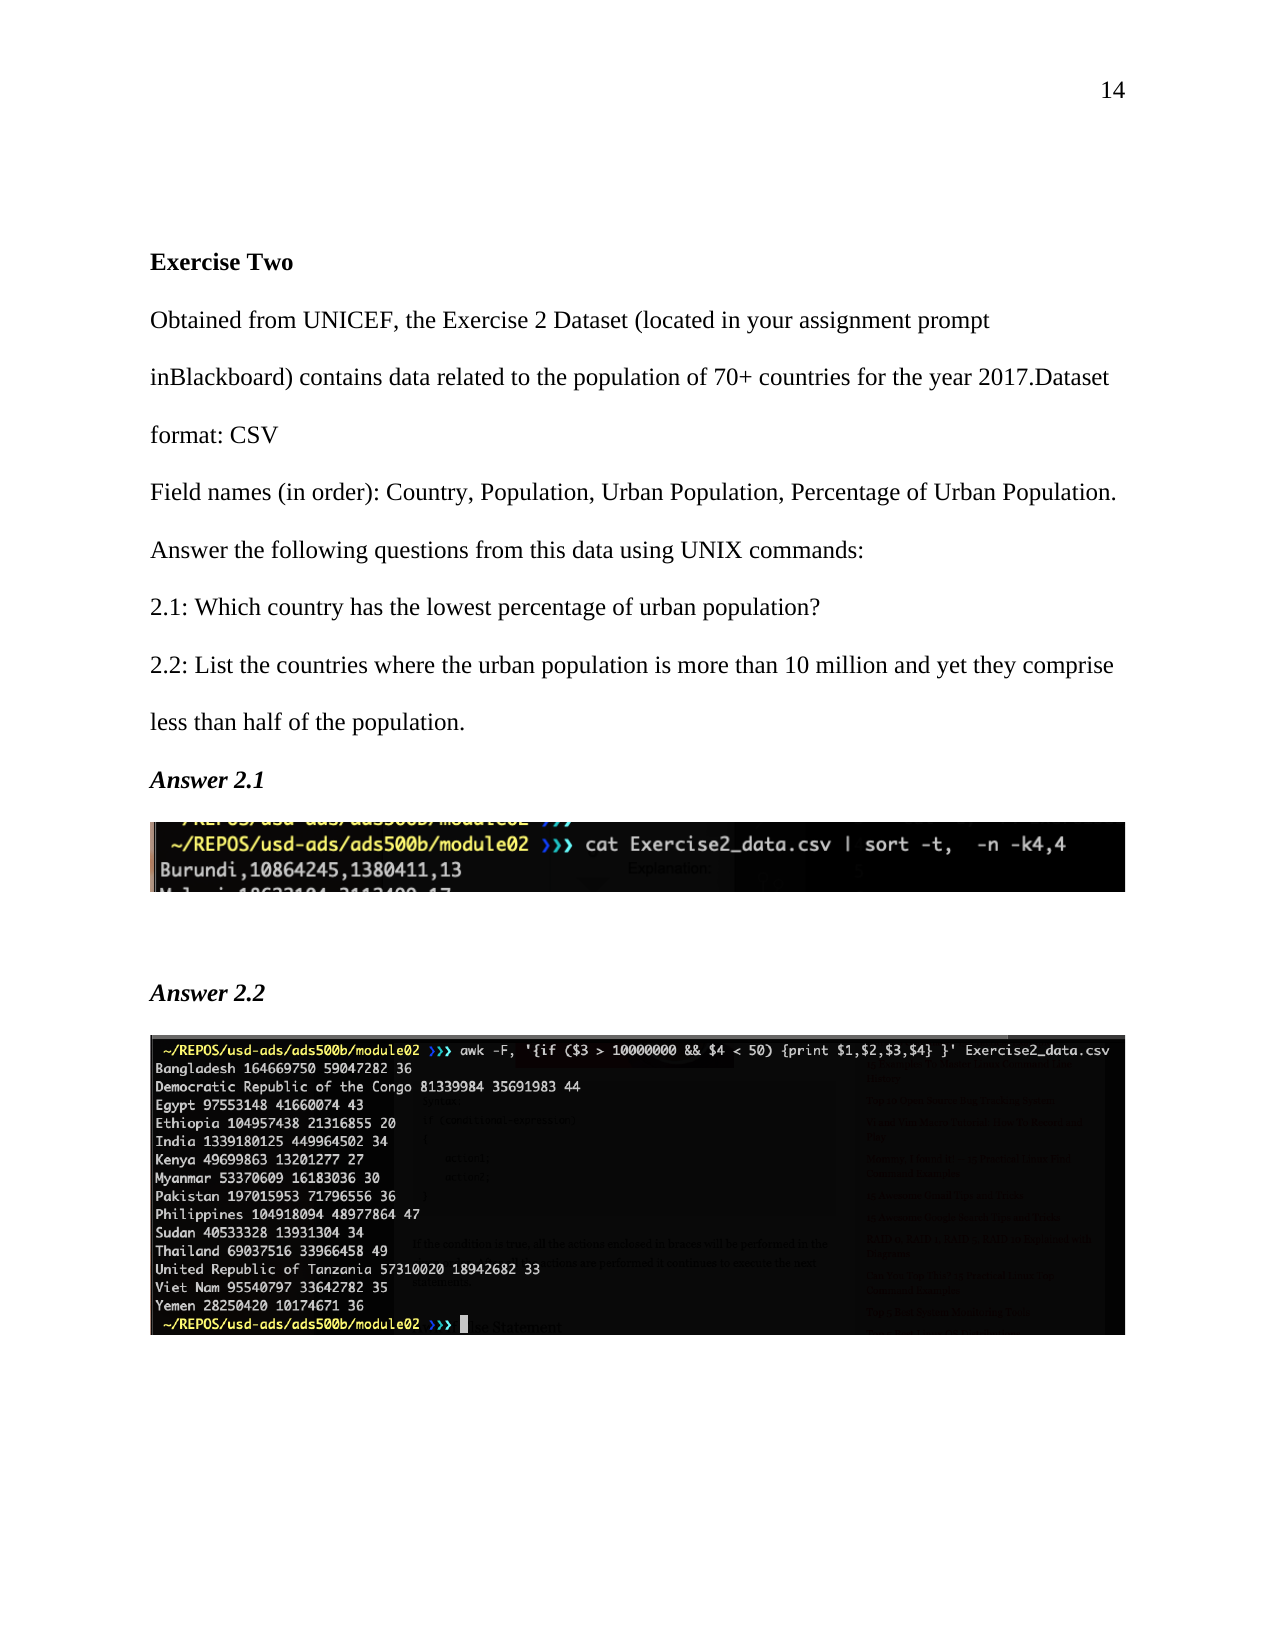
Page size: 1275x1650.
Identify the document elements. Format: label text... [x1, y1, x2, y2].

subtitle Answer 2.1 [150, 765, 1125, 794]
text 2.1: Which country has the lowest percentage of urban population? [150, 592, 1125, 621]
subtitle Exercise Two [150, 247, 1125, 276]
picture [150, 822, 1125, 892]
subtitle Answer 2.2 [150, 978, 1125, 1006]
text Obtained from UNICEF, the Exercise 2 Dataset (located in your assignment prompt inBlackboard) contains data related to the population of 70+ countries for the year 2017.Dataset format: CSV [150, 305, 1125, 449]
text 2.2: List the countries where the urban population is more than 10 million and yet they comprise less than half of the population. [150, 650, 1125, 736]
picture [150, 1035, 1125, 1335]
text Field names (in order): Country, Population, Urban Population, Percentage of Urban Population. Answer the following questions from this data using UNIX commands: [150, 477, 1125, 564]
